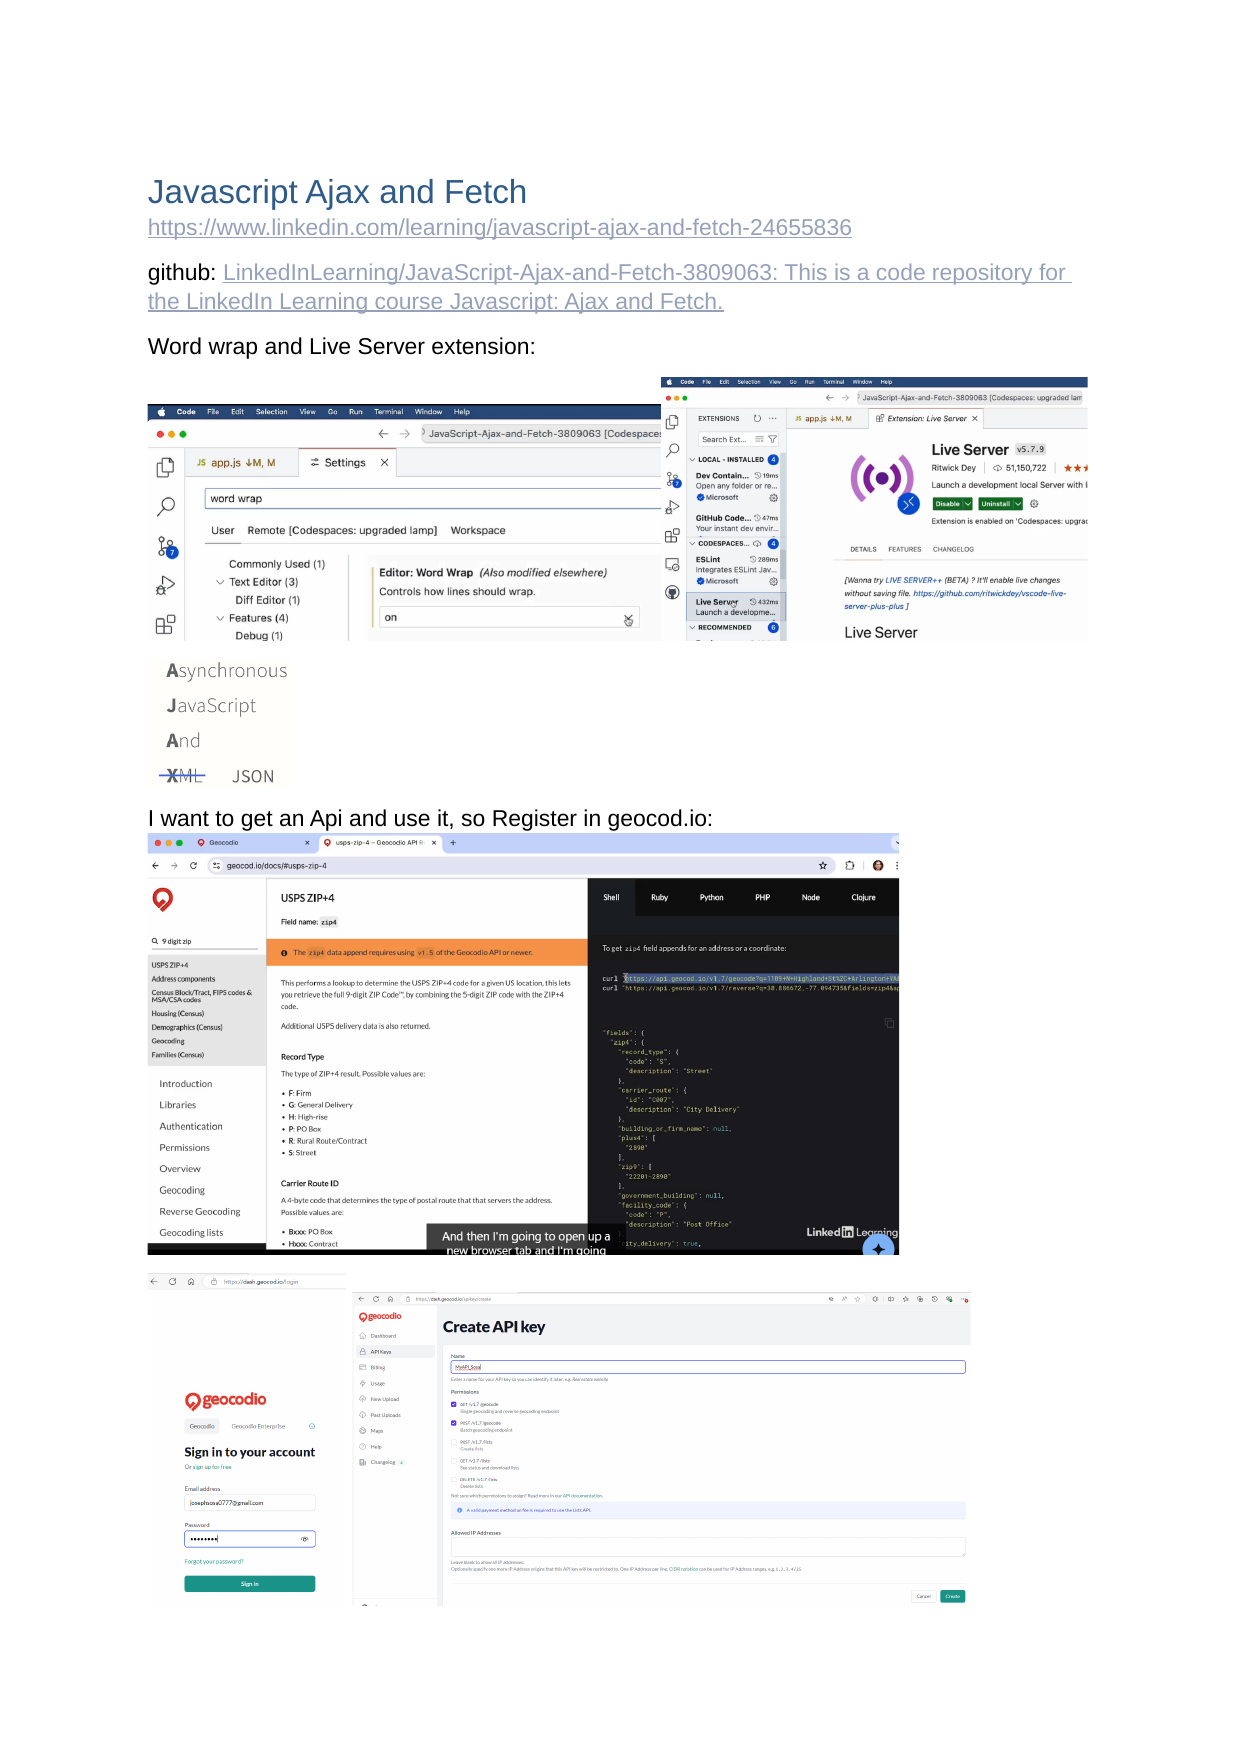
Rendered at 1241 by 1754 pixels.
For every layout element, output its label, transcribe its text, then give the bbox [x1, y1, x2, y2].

picture [147, 377, 1088, 641]
picture [147, 1273, 346, 1606]
picture [147, 659, 292, 787]
subtitle Javascript Ajax and Fetch [148, 173, 1093, 211]
text github: LinkedInLearning/JavaScript-Ajax-and-Fetch-3809063: This is a code repository for the LinkedIn Learning course Javascript: Ajax and Fetch. [148, 259, 1093, 314]
text https://www.linkedin.com/learning/javascript-ajax-and-fetch-24655836 [148, 214, 1093, 240]
picture [352, 1292, 971, 1606]
picture [147, 833, 900, 1255]
text Word wrap and Live Server extension: [148, 333, 1093, 359]
